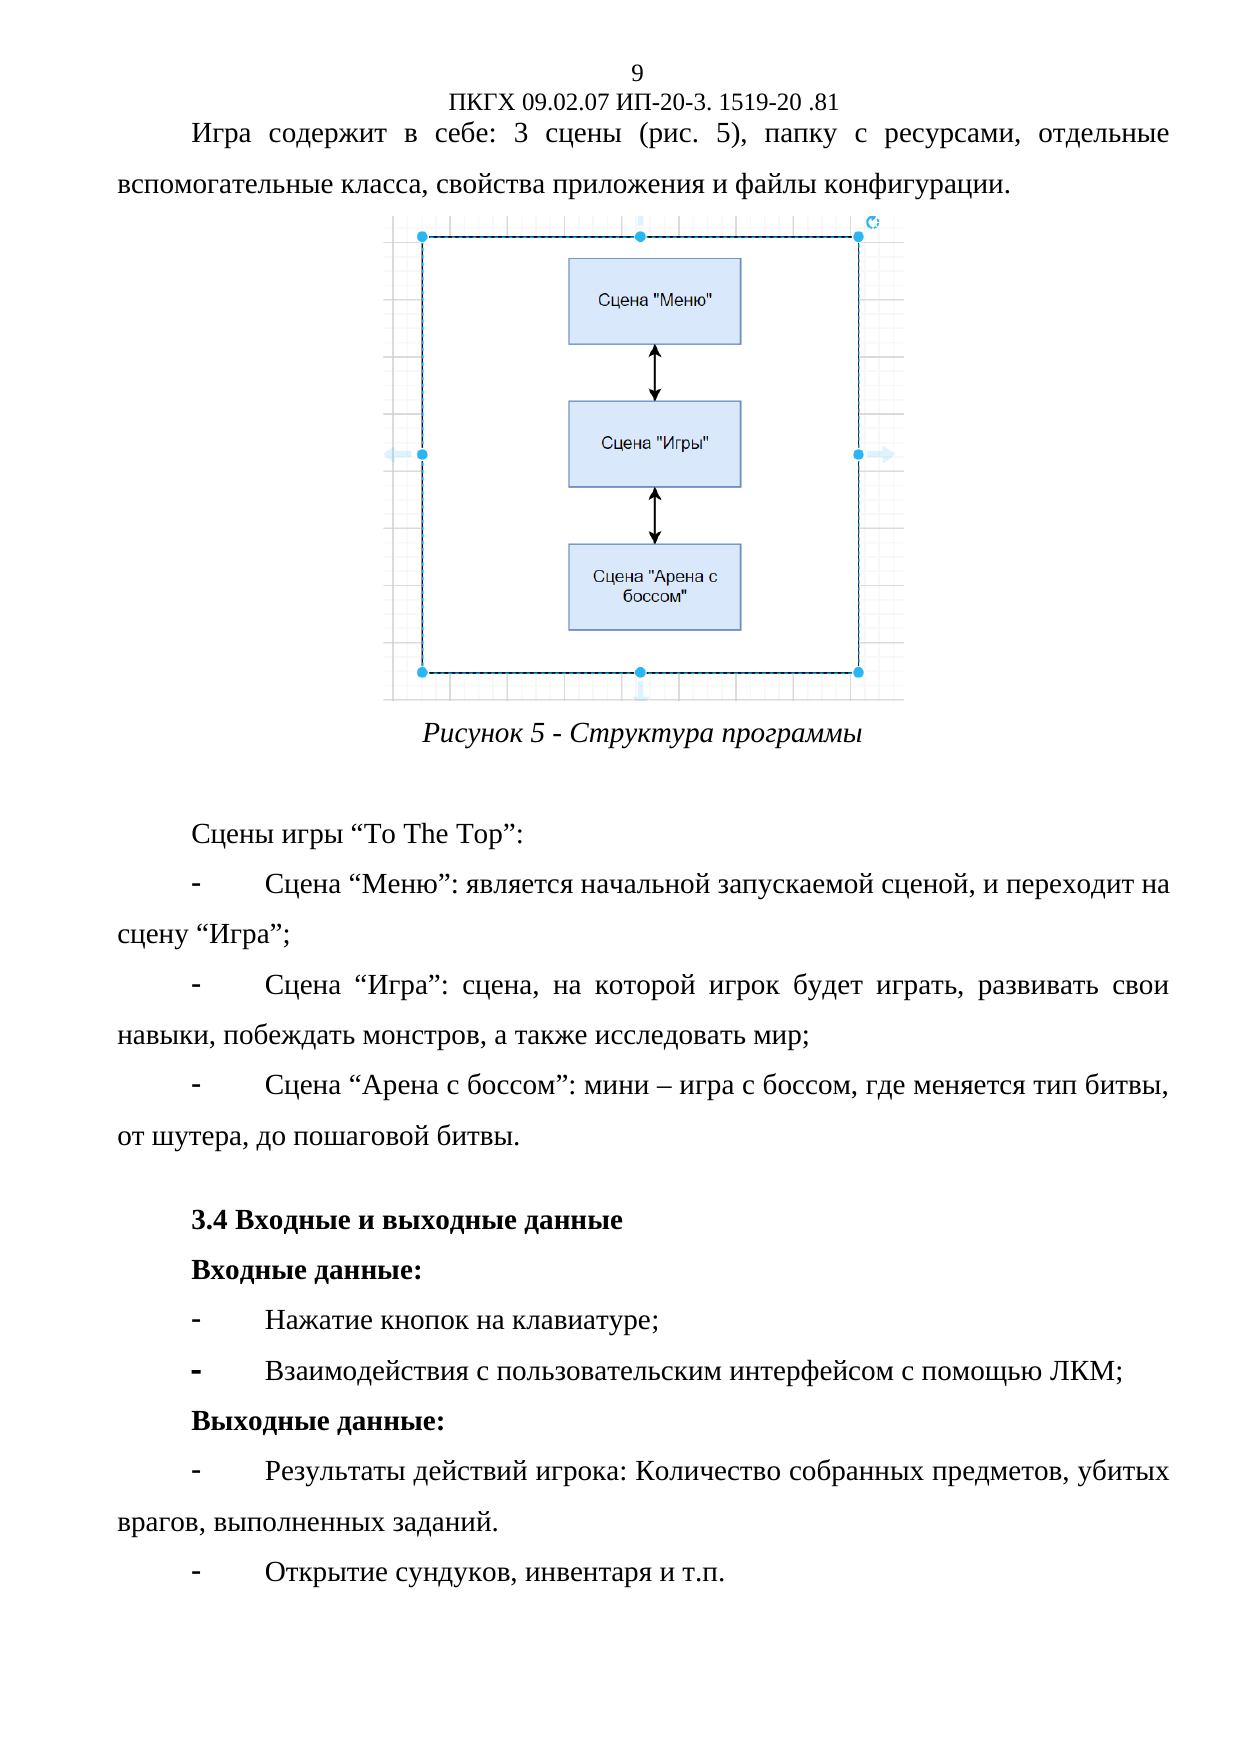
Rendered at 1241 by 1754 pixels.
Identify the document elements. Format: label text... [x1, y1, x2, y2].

list Открытие сундуков, инвентаря и т.п. [117, 1554, 1170, 1588]
list Сцена “Игра”: сцена, на которой игрок будет играть, развивать свои навыки, побеждать монстров, а также исследовать мир; [117, 967, 1170, 1051]
text Игра содержит в себе: 3 сцены (рис. 5), папку с ресурсами, отдельные вспомогательные класса, свойства приложения и файлы конфигурации. [117, 116, 1170, 199]
text Рисунок 5 - Структура программы [117, 715, 1170, 749]
text Сцены игры “To The Top”: [117, 816, 1170, 849]
list Нажатие кнопок на клавиатуре; [117, 1302, 1170, 1336]
list Сцена “Арена с боссом”: мини – игра с боссом, где меняется тип битвы, от шутера, до пошаговой битвы. [117, 1067, 1170, 1151]
list Результаты действий игрока: Количество собранных предметов, убитых врагов, выполненных заданий. [117, 1453, 1170, 1537]
text Входные данные: [117, 1252, 1170, 1286]
subtitle 3.4 Входные и выходные данные [117, 1202, 1170, 1235]
picture [383, 216, 905, 701]
list Выходные данные: [191, 1403, 1170, 1437]
list Сцена “Meню”: является начальной запускаемой сценой, и переходит на сцену “Игра”; [117, 866, 1170, 950]
list Взаимодействия с пользовательским интерфейсом с помощью ЛКМ; [117, 1353, 1170, 1386]
